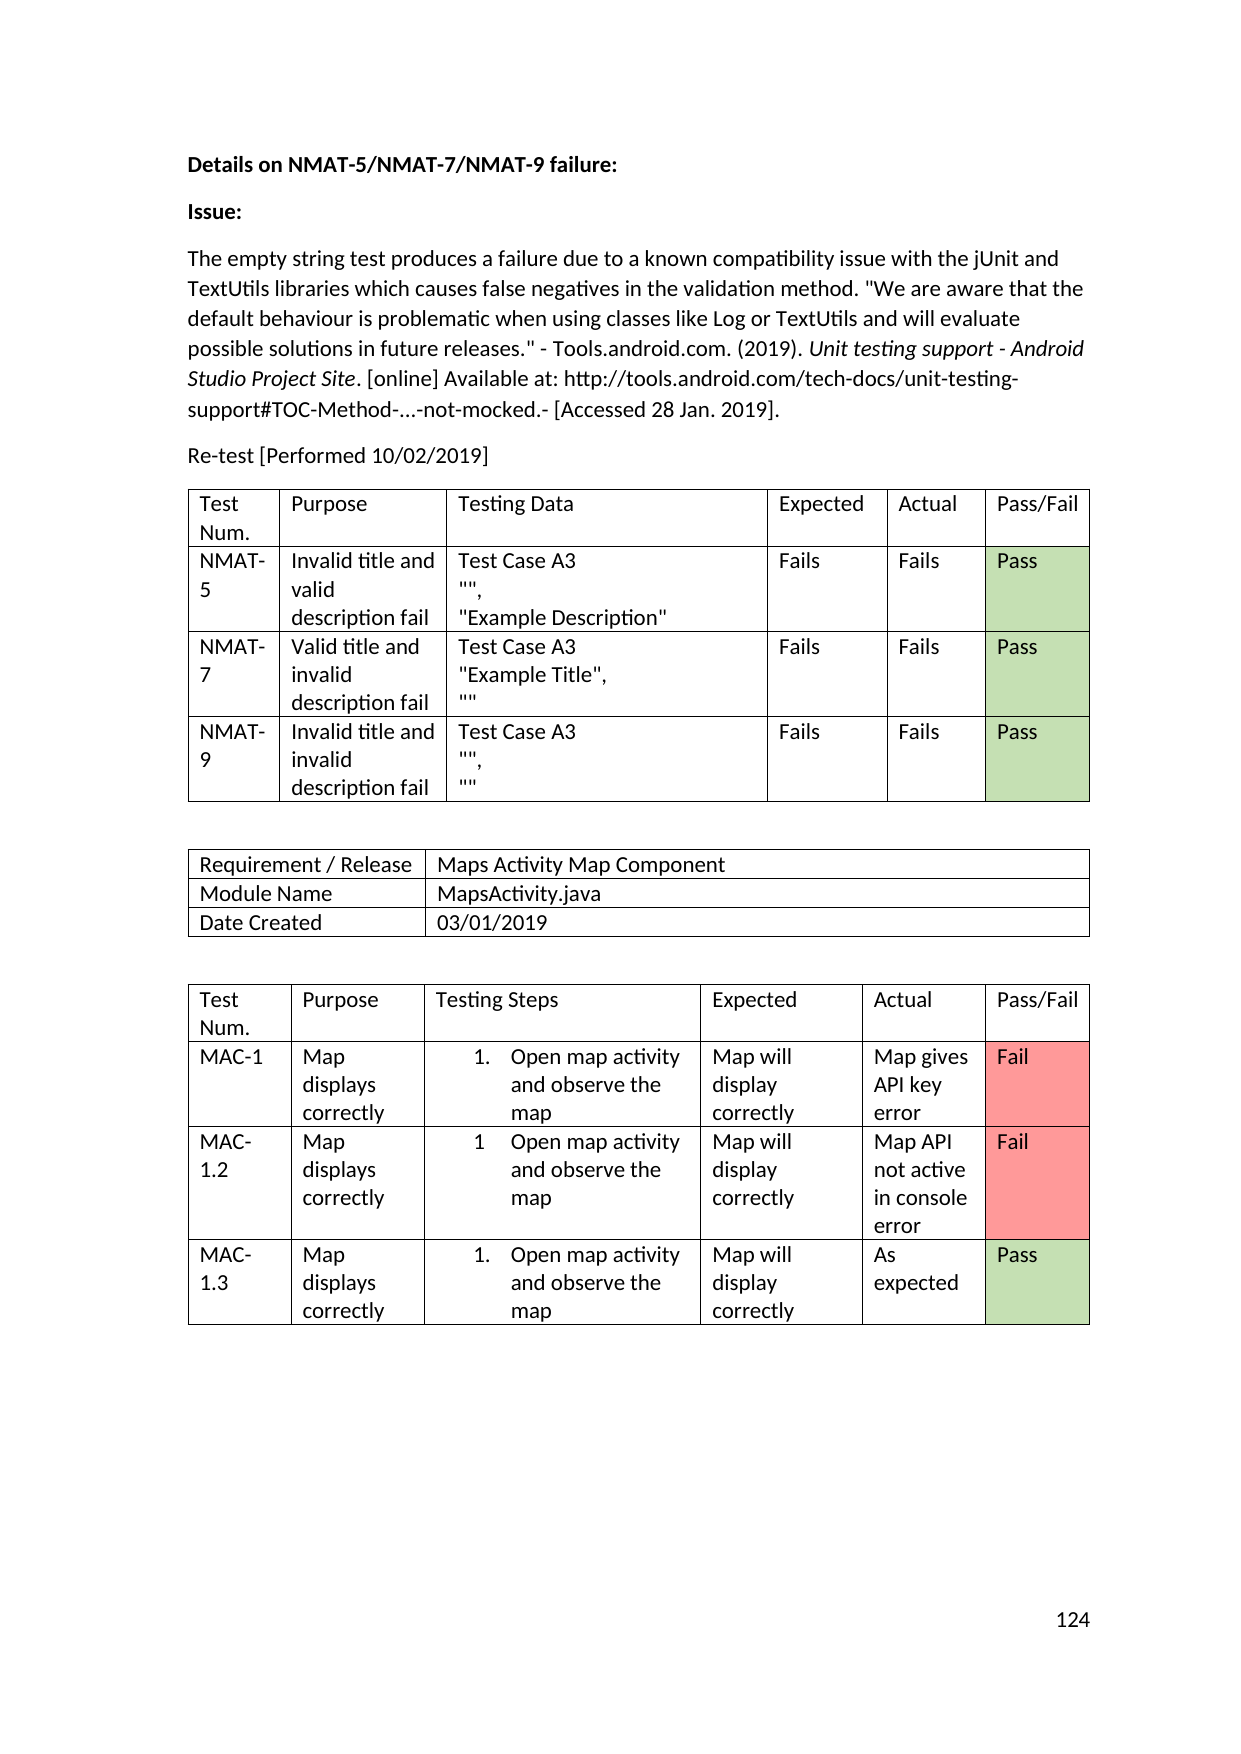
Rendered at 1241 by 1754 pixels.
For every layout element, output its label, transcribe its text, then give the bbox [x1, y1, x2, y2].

table_cell Map gives API key error [863, 1042, 985, 1126]
text The empty string test produces a failure due to a known compatibility issue with the jUnit and TextUtils libraries which causes false negatives in the validation method. "We are aware that the default behaviour is problematic when using classes like Log or TextUtils and will evaluate possible solutions in future releases." - Tools.android.com. (2019). Unit testing support - Android Studio Project Site. [online] Available at: http://tools.android.com/tech-docs/unit-testing-support#TOC-Method-...-not-mocked.- [Accessed 28 Jan. 2019]. [187, 244, 1090, 423]
table_cell NMAT-7 [189, 632, 279, 716]
table_cell Fails [888, 547, 985, 631]
text Details on NMAT-5/NMAT-7/NMAT-9 failure: [187, 150, 1090, 178]
table_cell Map will display correctly [701, 1042, 862, 1126]
table_cell Invalid title and invalid description fail [280, 717, 446, 801]
table_header Test Num. [189, 490, 279, 546]
text Re-test [Performed 10/02/2019] [187, 442, 1090, 470]
table_cell MapsActivity.java [426, 879, 1089, 907]
table_cell Map will display correctly [701, 1127, 862, 1239]
table_cell Test Case A3 "", "" [447, 717, 767, 801]
table_cell NMAT-5 [189, 547, 279, 631]
table_cell Map displays correctly [292, 1042, 424, 1126]
table_cell MAC-1.2 [189, 1127, 291, 1239]
table_cell Test Case A3 "", "Example Description" [447, 547, 767, 631]
table_cell Fails [768, 632, 887, 716]
table_header Pass/Fail [986, 490, 1089, 546]
table_cell Valid title and invalid description fail [280, 632, 446, 716]
table_cell Map will display correctly [701, 1240, 862, 1324]
table_cell Pass [986, 717, 1089, 801]
table_cell Module Name [189, 879, 425, 907]
table_cell Open map activity and observe the map [425, 1127, 700, 1239]
table_cell Pass [986, 547, 1089, 631]
table_header Testing Data [447, 490, 767, 546]
table_header Pass/Fail [986, 985, 1089, 1041]
table_cell MAC-1 [189, 1042, 291, 1126]
table_cell NMAT-9 [189, 717, 279, 801]
table_cell Map displays correctly [292, 1127, 424, 1239]
table_cell Fails [888, 632, 985, 716]
table_cell Open map activity and observe the map [425, 1042, 700, 1126]
table_cell Fails [768, 547, 887, 631]
table_cell Open map activity and observe the map [425, 1240, 700, 1324]
table_cell Map API not active in console error [863, 1127, 985, 1239]
table_header Actual [863, 985, 985, 1041]
table_cell Fails [768, 717, 887, 801]
table_header Purpose [292, 985, 424, 1041]
table_cell 03/01/2019 [426, 908, 1089, 936]
table_cell Fail [986, 1042, 1089, 1126]
table_header Requirement / Release [189, 850, 425, 878]
table_cell Pass [986, 1240, 1089, 1324]
text Issue: [187, 197, 1090, 225]
table_header Purpose [280, 490, 446, 546]
table_header Expected [701, 985, 862, 1041]
table_cell As expected [863, 1240, 985, 1324]
table_header Maps Activity Map Component [426, 850, 1089, 878]
table_cell Fail [986, 1127, 1089, 1239]
table_cell Fails [888, 717, 985, 801]
table_cell Pass [986, 632, 1089, 716]
table_header Expected [768, 490, 887, 546]
table_header Test Num. [189, 985, 291, 1041]
table_cell Test Case A3 "Example Title", "" [447, 632, 767, 716]
table_cell MAC-1.3 [189, 1240, 291, 1324]
table_cell Date Created [189, 908, 425, 936]
table_header Actual [888, 490, 985, 546]
table_cell Map displays correctly [292, 1240, 424, 1324]
table_header Testing Steps [425, 985, 700, 1041]
table_cell Invalid title and valid description fail [280, 547, 446, 631]
